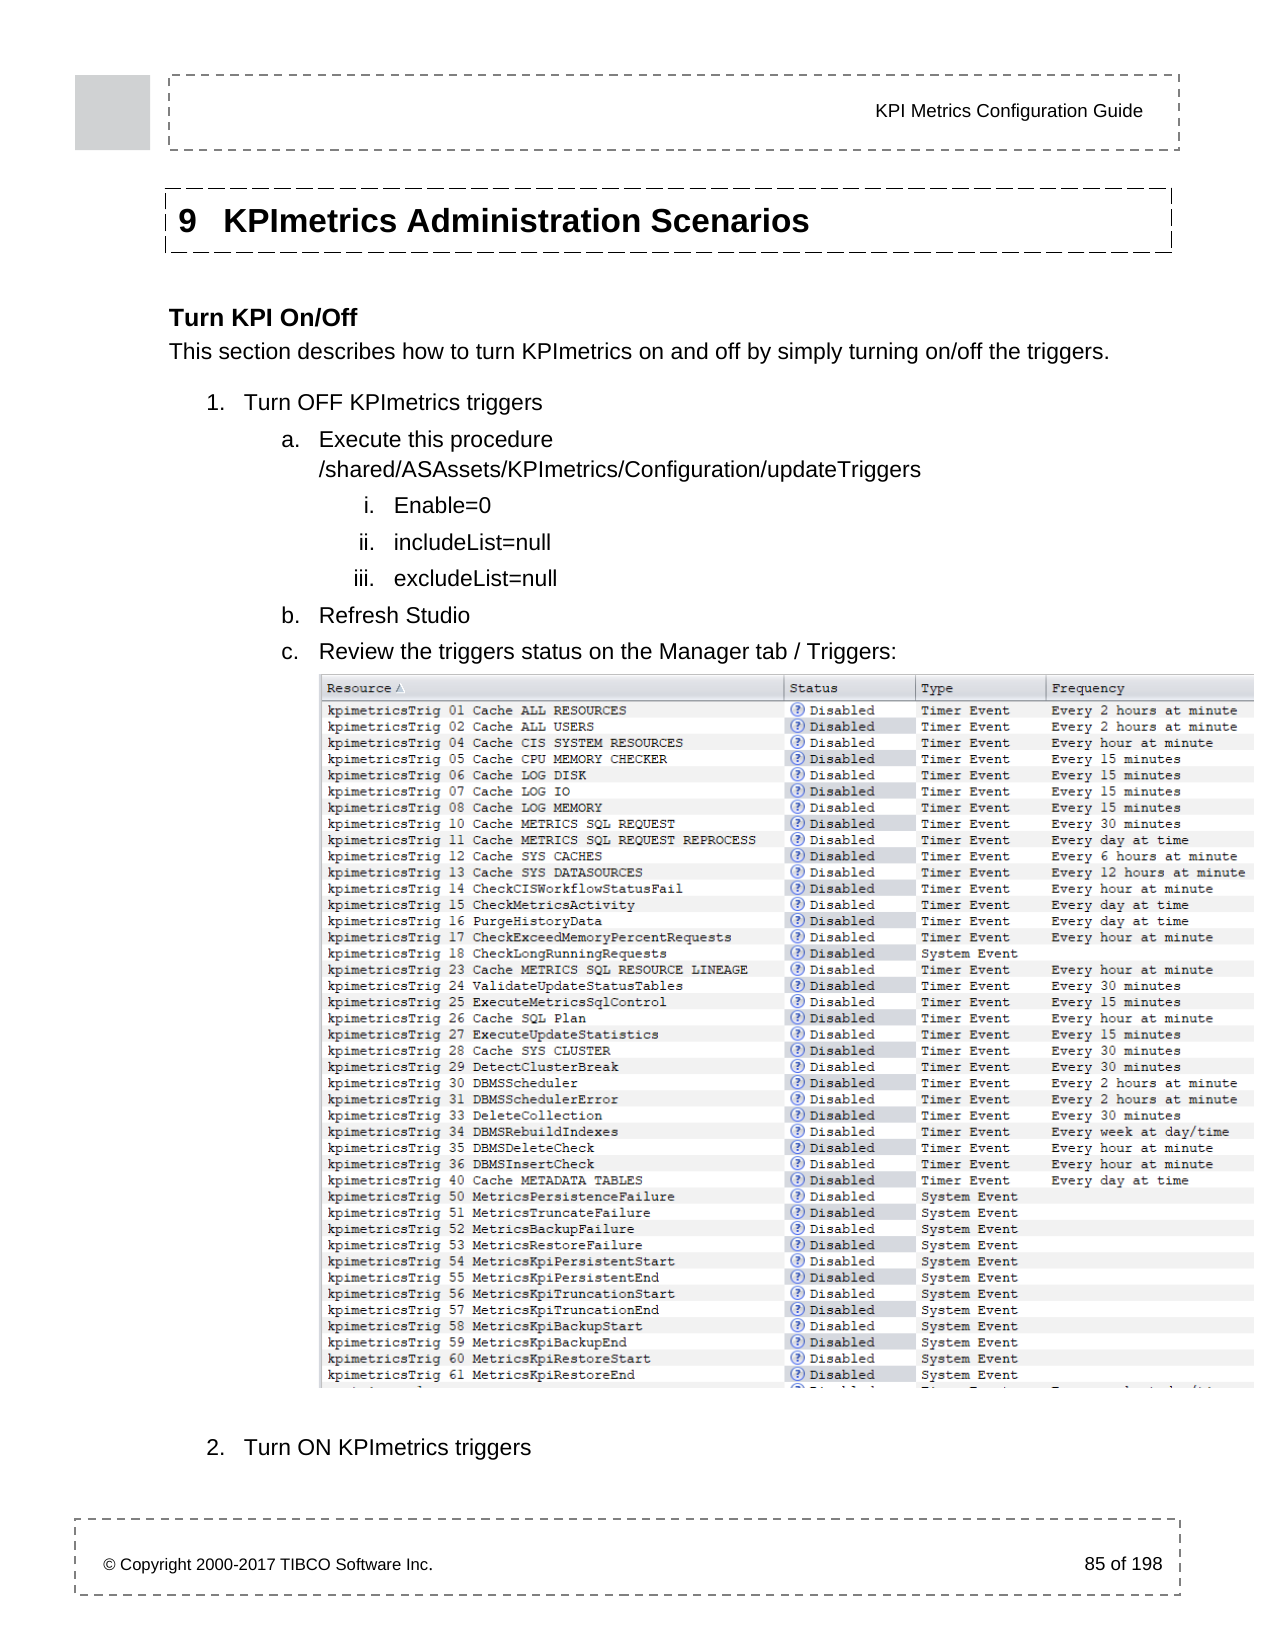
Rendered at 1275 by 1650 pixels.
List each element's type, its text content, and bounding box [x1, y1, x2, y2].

list includeList=null [375, 529, 1161, 555]
list Turn ON KPImetrics triggers [206, 1434, 1161, 1460]
list Turn OFF KPImetrics triggers [206, 389, 1161, 415]
list Execute this procedure /shared/ASAssets/KPImetrics/Configuration/updateTriggers [281, 426, 1161, 482]
subtitle KPImetrics Administration Scenarios [164, 187, 1172, 253]
subtitle Turn KPI On/Off [169, 303, 1162, 332]
list Refresh Studio [281, 602, 1161, 628]
list Review the triggers status on the Manager tab / Triggers: [281, 638, 1161, 664]
list Enable=0 [375, 492, 1161, 518]
text This section describes how to turn KPImetrics on and off by simply turning on/off the triggers. [169, 338, 1161, 364]
picture [318, 674, 1254, 1388]
list excludeList=null [375, 565, 1161, 591]
